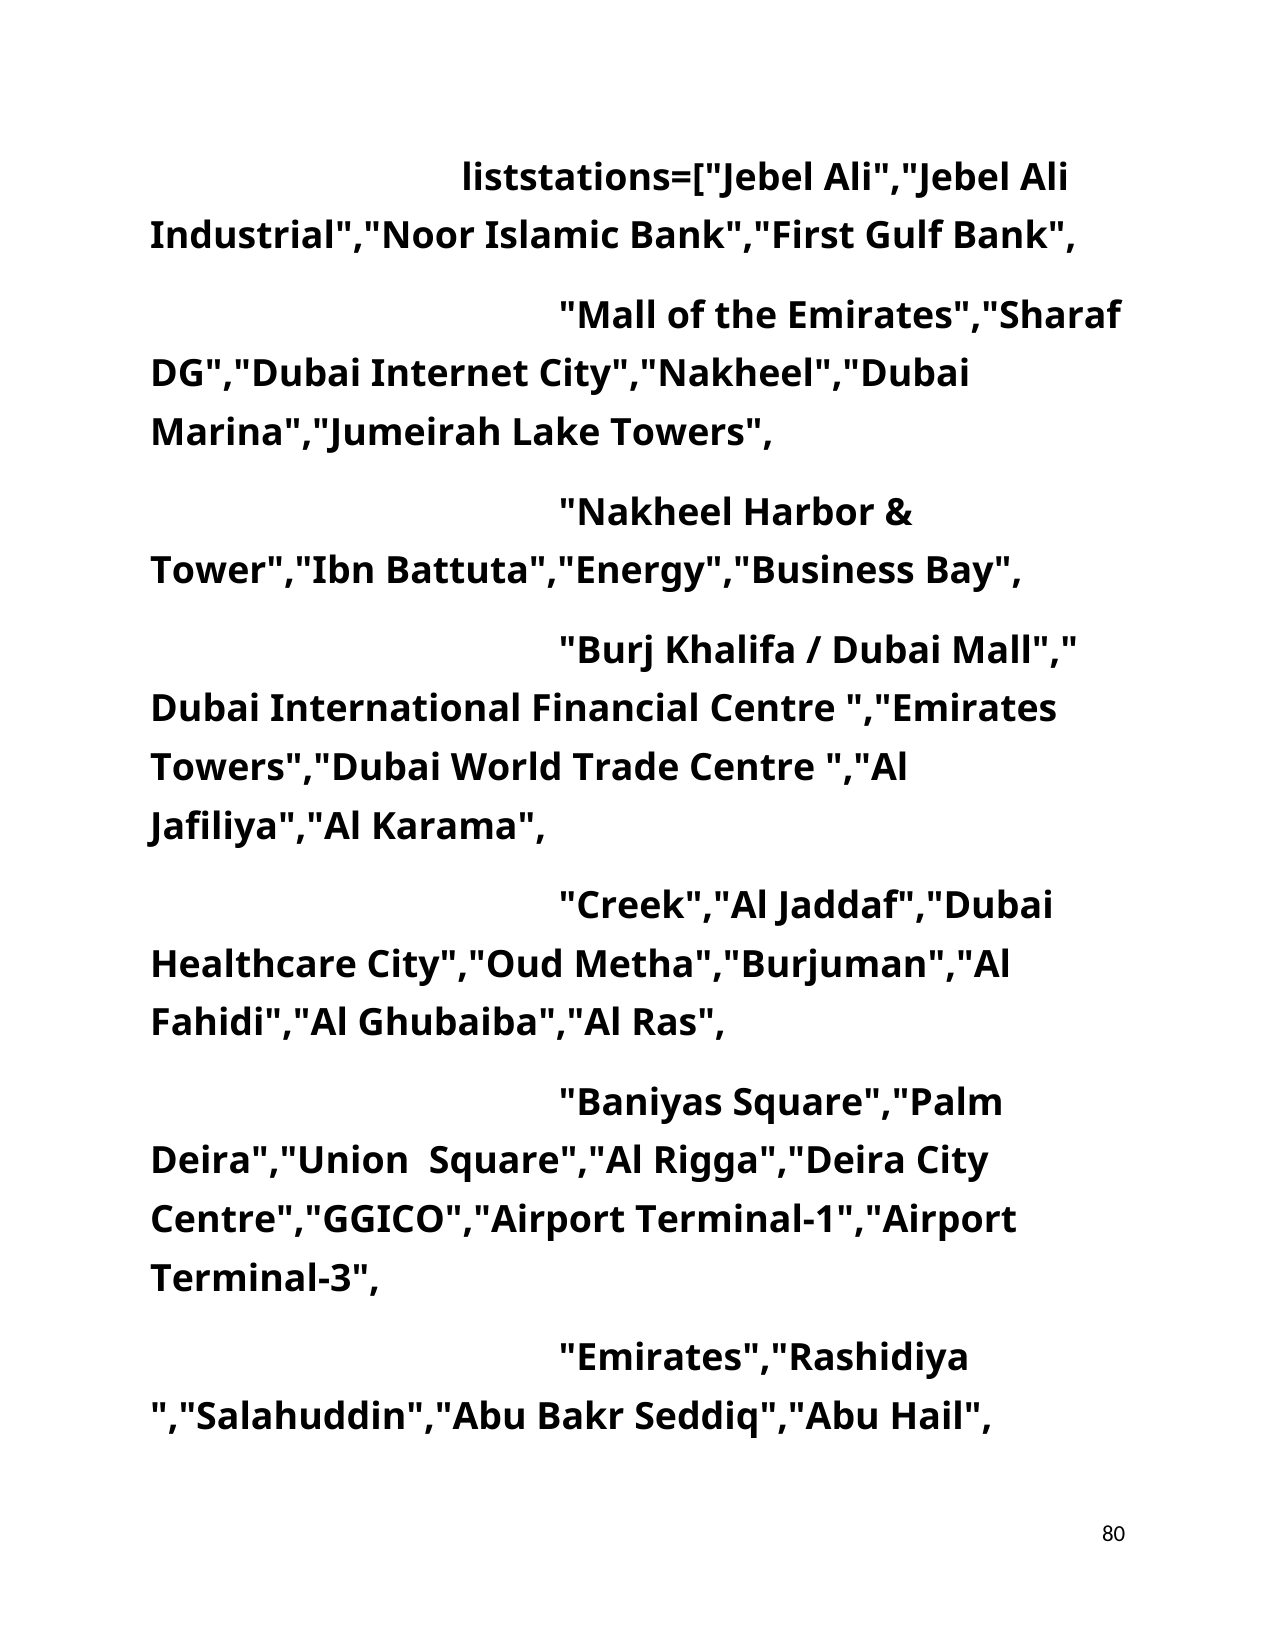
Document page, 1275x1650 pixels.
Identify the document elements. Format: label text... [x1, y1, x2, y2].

text "Burj Khalifa / Dubai Mall"," Dubai International Financial Centre ","Emirates Towers","Dubai World Trade Centre ","Al Jafiliya","Al Karama", [150, 623, 1125, 850]
text "Mall of the Emirates","Sharaf DG","Dubai Internet City","Nakheel","Dubai Marina","Jumeirah Lake Towers", [150, 288, 1125, 456]
text liststations=["Jebel Ali","Jebel Ali Industrial","Noor Islamic Bank","First Gulf Bank", [150, 150, 1125, 260]
text "Emirates","Rashidiya ","Salahuddin","Abu Bakr Seddiq","Abu Hail", [150, 1331, 1125, 1440]
text "Nakheel Harbor & Tower","Ibn Battuta","Energy","Business Bay", [150, 485, 1125, 594]
text "Creek","Al Jaddaf","Dubai Healthcare City","Oud Metha","Burjuman","Al Fahidi","Al Ghubaiba","Al Ras", [150, 878, 1125, 1047]
text "Baniyas Square","Palm Deira","Union Square","Al Rigga","Deira City Centre","GGICO","Airport Terminal-1","Airport Terminal-3", [150, 1075, 1125, 1302]
